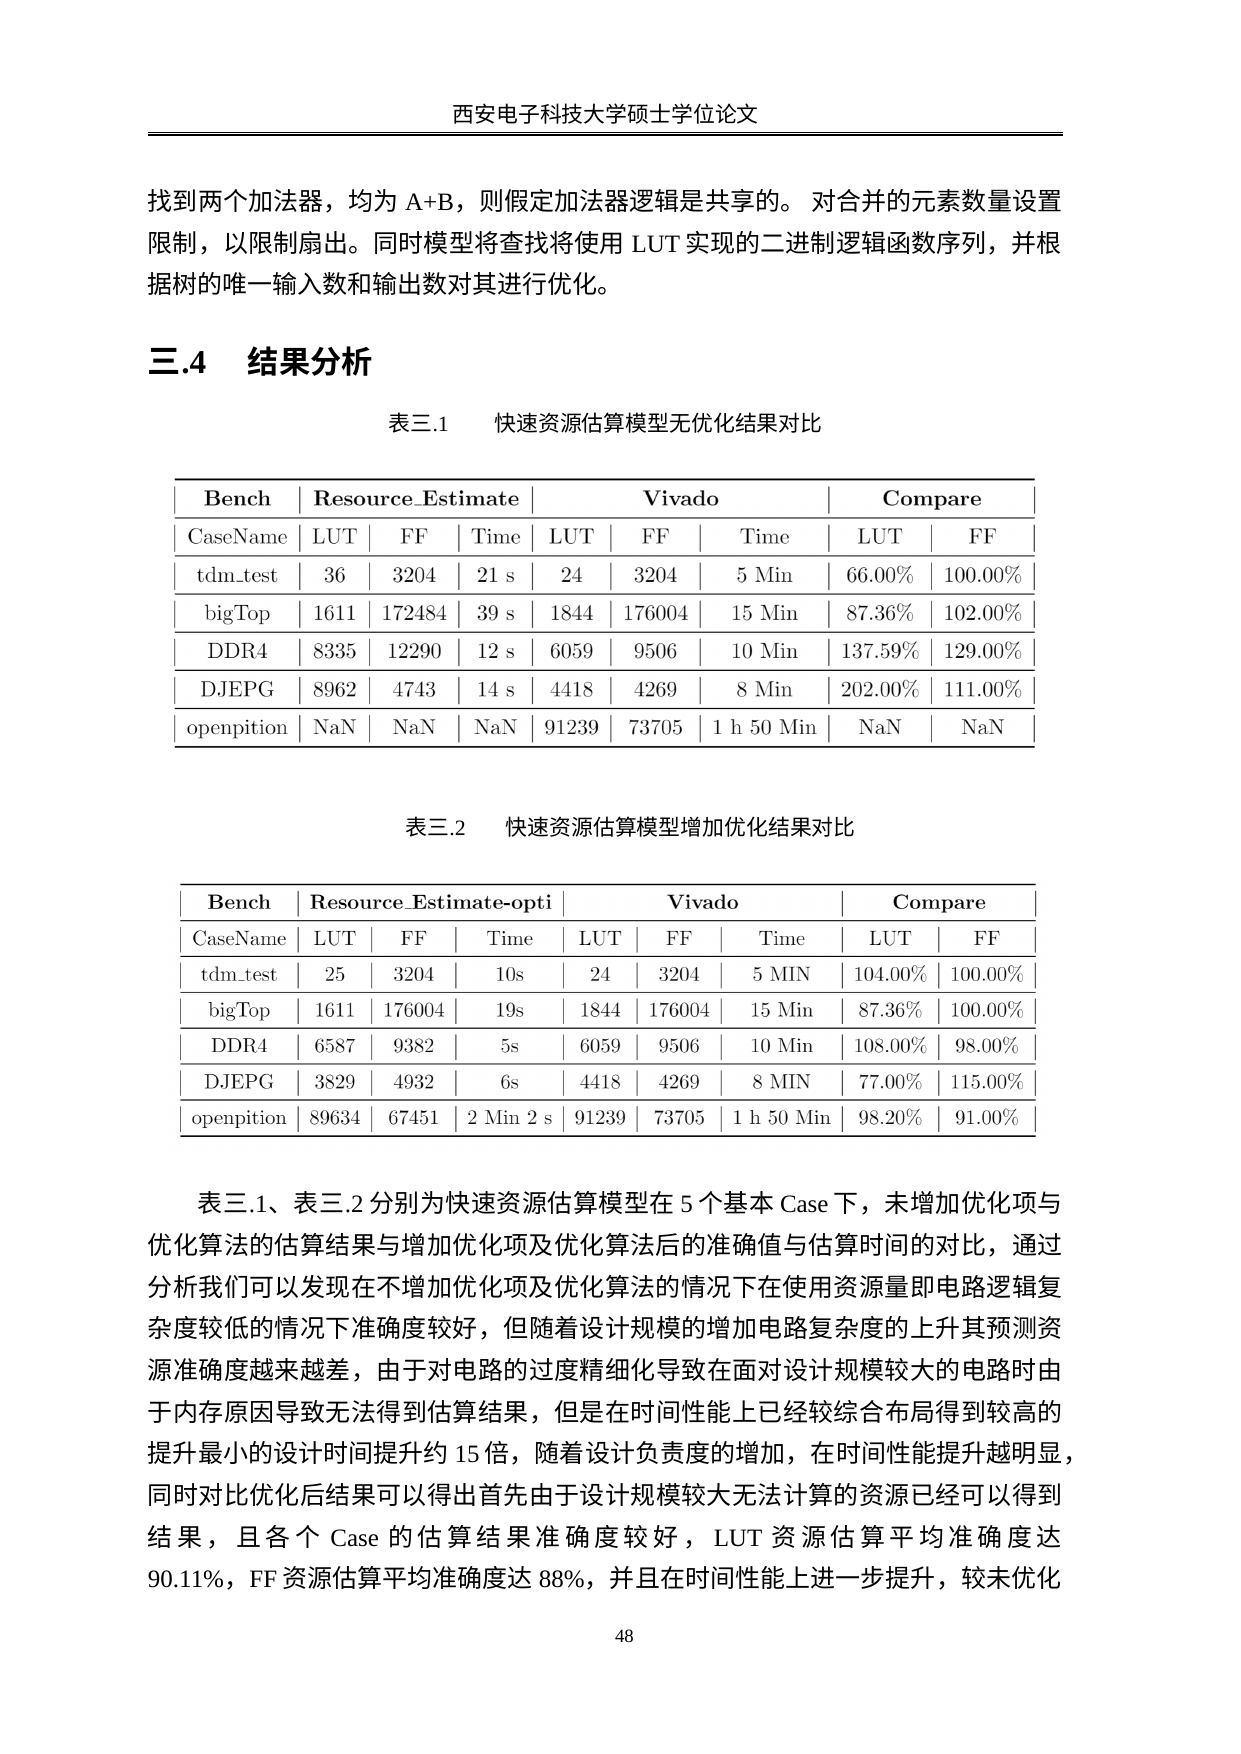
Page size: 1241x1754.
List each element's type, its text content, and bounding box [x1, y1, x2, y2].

picture [163, 869, 1048, 1151]
picture [166, 466, 1045, 756]
text 资源估算模型将找到具有共同输入的共同元素类型并假设共享资源。例如，如果找到两个加法器，均为 A+B，则假定加法器逻辑是共享的。 对合并的元素数量设置限制，以限制扇出。同时模型将查找将使用LUT实现的二进制逻辑函数序列，并根据树的唯一输入数和输出数对其进行优化。 [148, 177, 1063, 302]
subtitle 结果分析 [148, 340, 1063, 381]
text 快速资源估算模型增加优化结果对比 [148, 809, 1063, 841]
text 快速资源估算模型无优化结果对比 [148, 406, 1063, 438]
